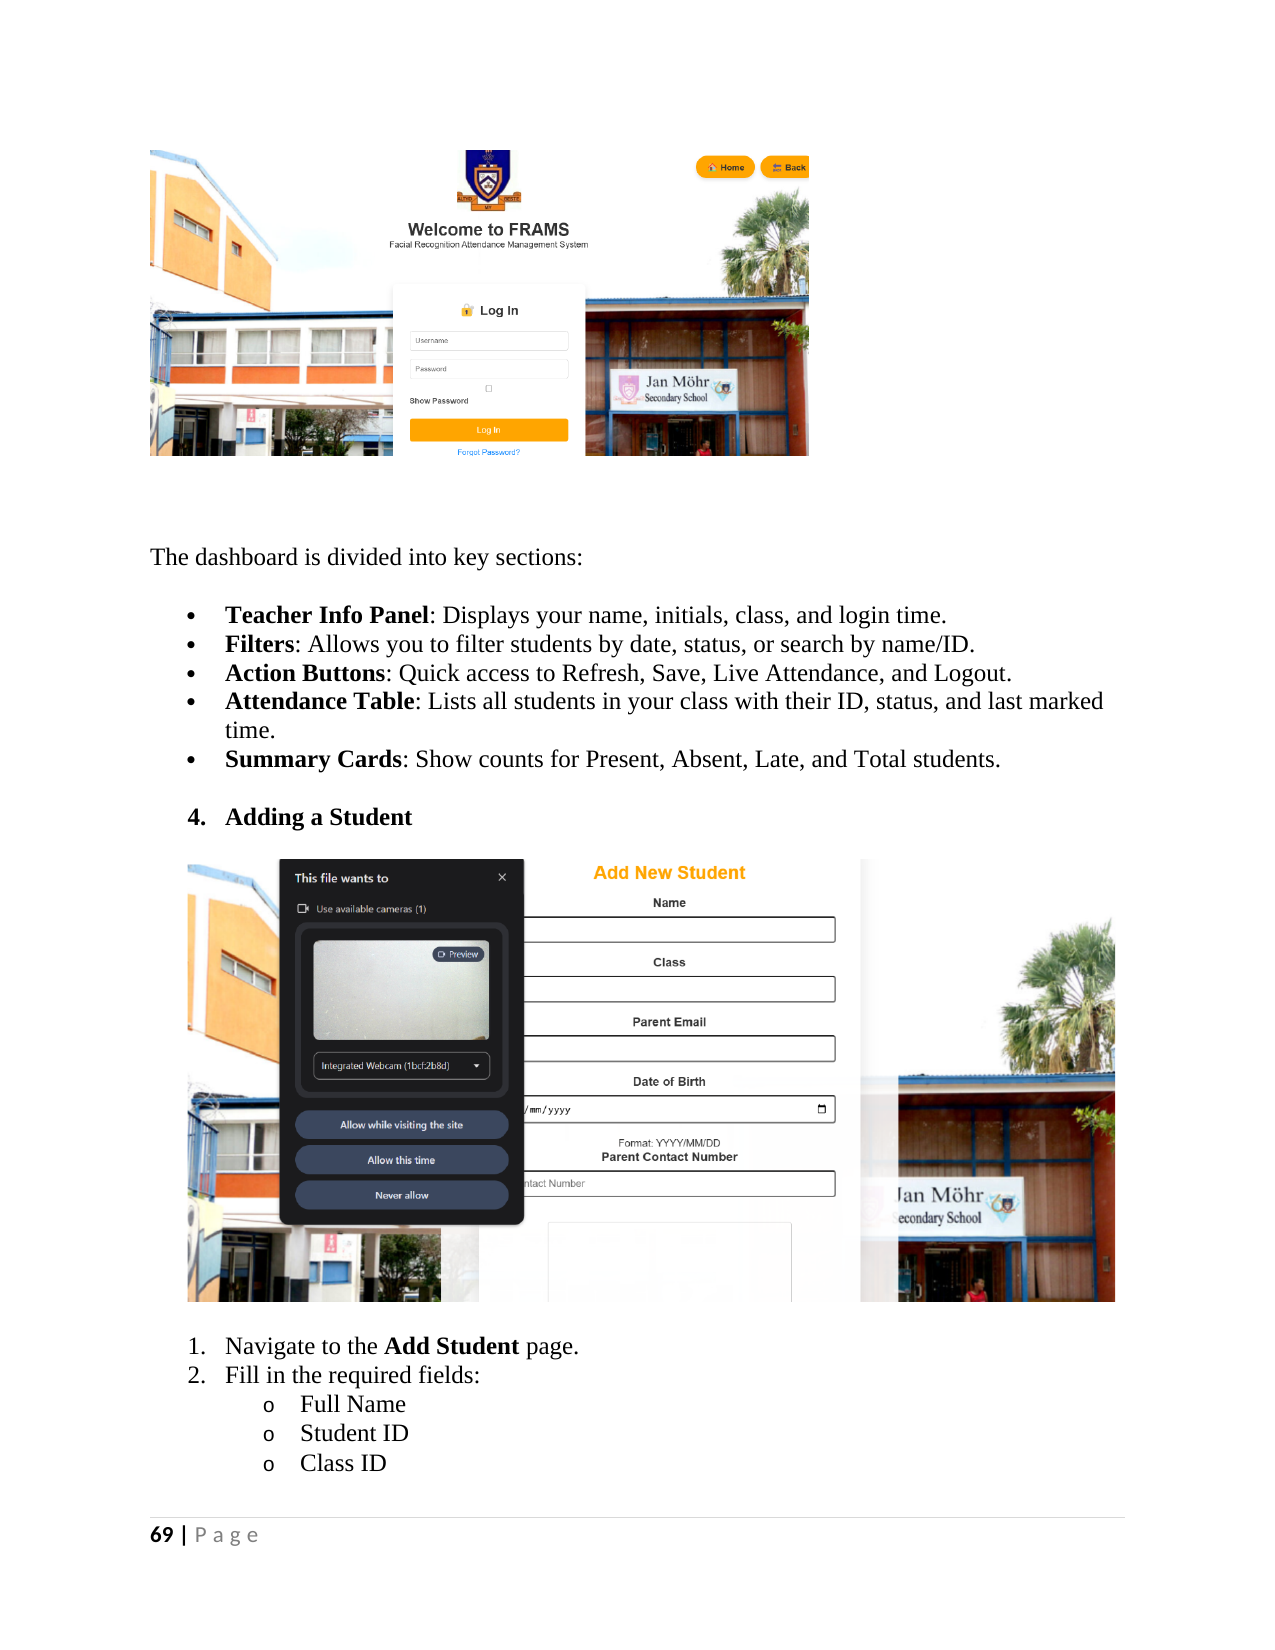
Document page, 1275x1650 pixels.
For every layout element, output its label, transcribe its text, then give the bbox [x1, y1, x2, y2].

list Attendance Table: Lists all students in your class with their ID, status, and last marked time. [187, 686, 1125, 744]
picture [187, 859, 1116, 1302]
text The dashboard is divided into key sections: [150, 542, 1125, 571]
list Navigate to the Add Student page. [187, 1331, 1125, 1360]
list Filters: Allows you to filter students by date, status, or search by name/ID. [187, 629, 1125, 658]
list Summary Cards: Show counts for Present, Absent, Late, and Total students. [187, 744, 1125, 773]
list Adding a Student [187, 802, 1125, 831]
list Full Name [262, 1389, 1125, 1418]
list Teacher Info Panel: Displays your name, initials, class, and login time. [187, 600, 1125, 629]
picture [150, 150, 809, 456]
list Action Buttons: Quick access to Refresh, Save, Live Attendance, and Logout. [187, 658, 1125, 686]
list Fill in the required fields: [187, 1360, 1125, 1389]
list Student ID [262, 1418, 1125, 1448]
list Class ID [262, 1448, 1125, 1477]
